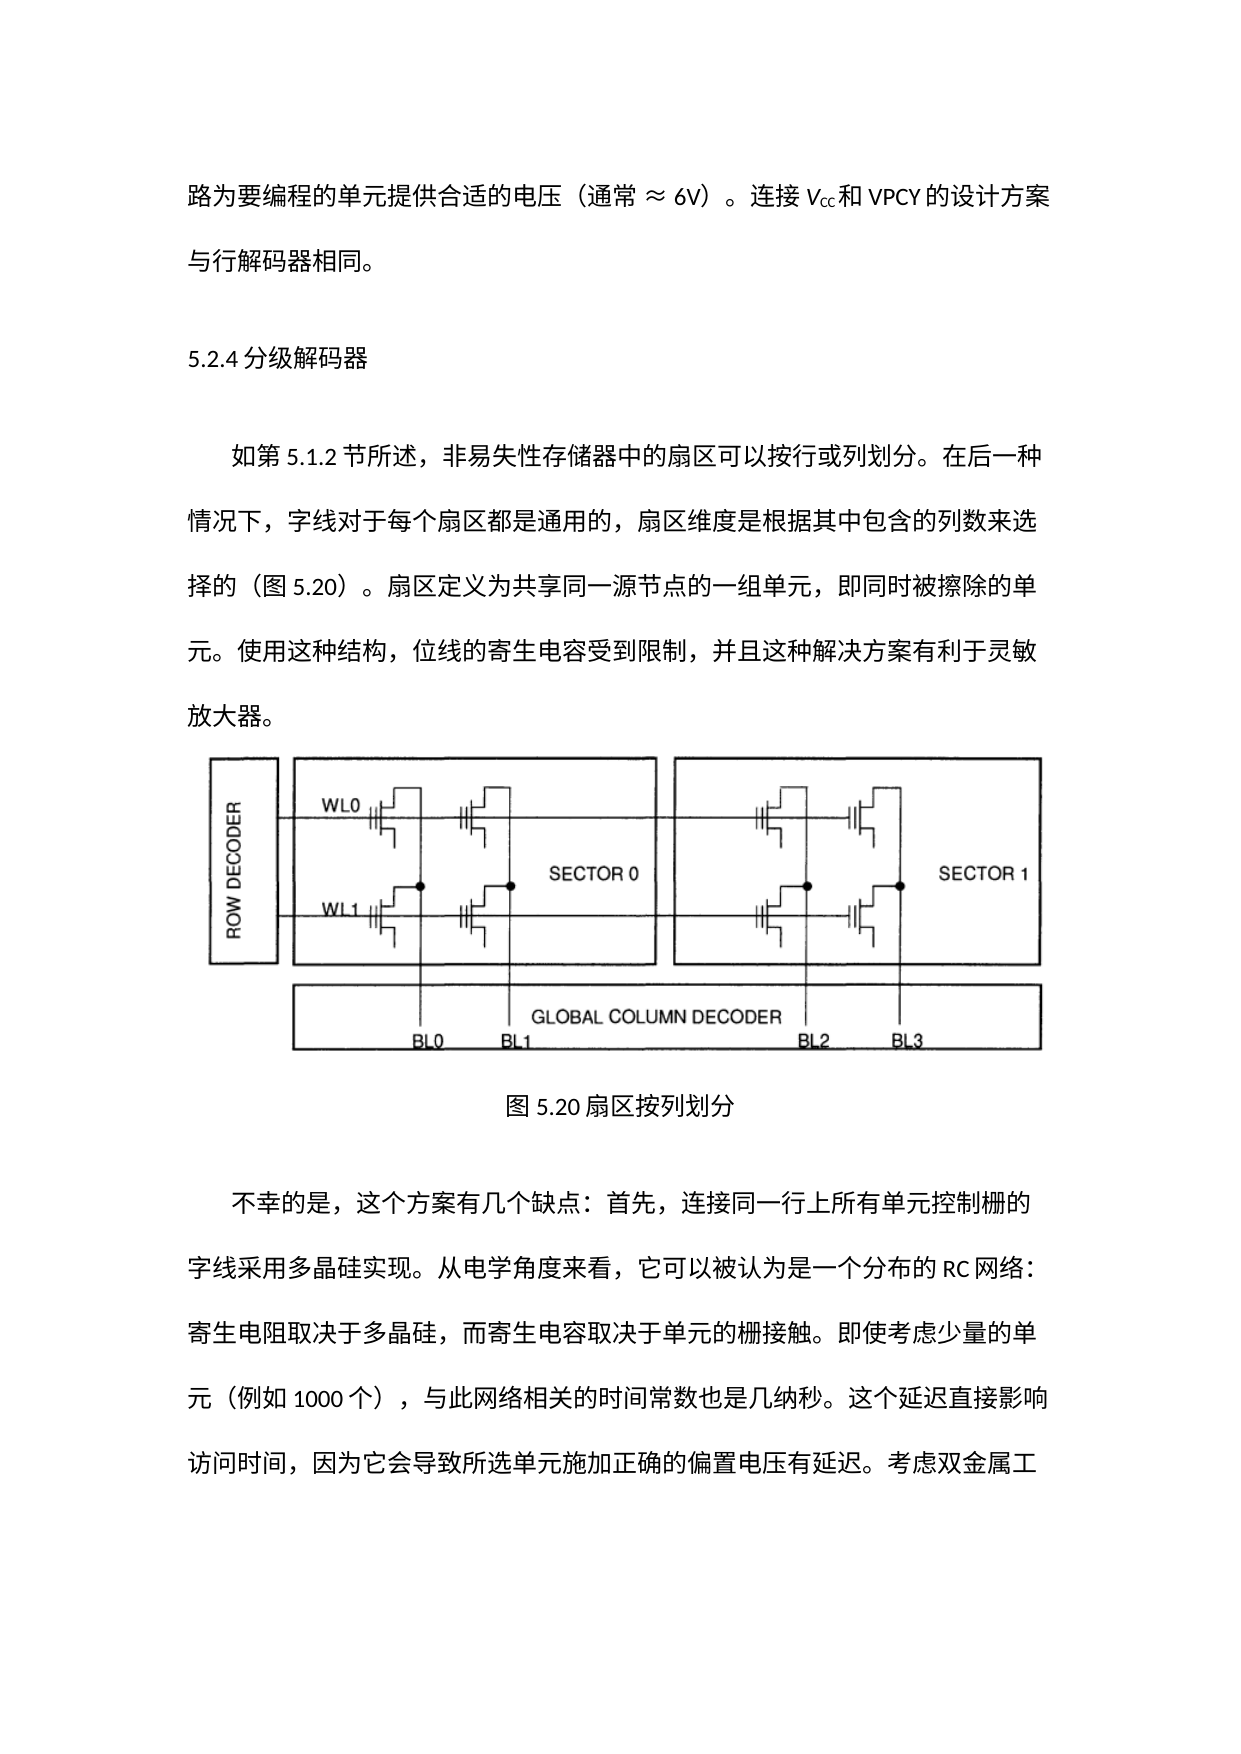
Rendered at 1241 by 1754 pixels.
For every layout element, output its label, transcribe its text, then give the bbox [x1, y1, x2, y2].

text 如第5.1.2节所述，非易失性存储器中的扇区可以按行或列划分。在后一种情况下，字线对于每个扇区都是通用的，扇区维度是根据其中包含的列数来选择的（图5.20）。扇区定义为共享同一源节点的一组单元，即同时被擦除的单元。使用这种结构，位线的寄生电容受到限制，并且这种解决方案有利于灵敏放大器。 [187, 422, 1053, 747]
picture [187, 749, 1053, 1070]
text 5.2.4分级解码器 [187, 324, 1053, 389]
text 图 5.20扇区按列划分 [187, 1072, 1053, 1137]
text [187, 162, 1053, 292]
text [187, 1169, 1053, 1494]
